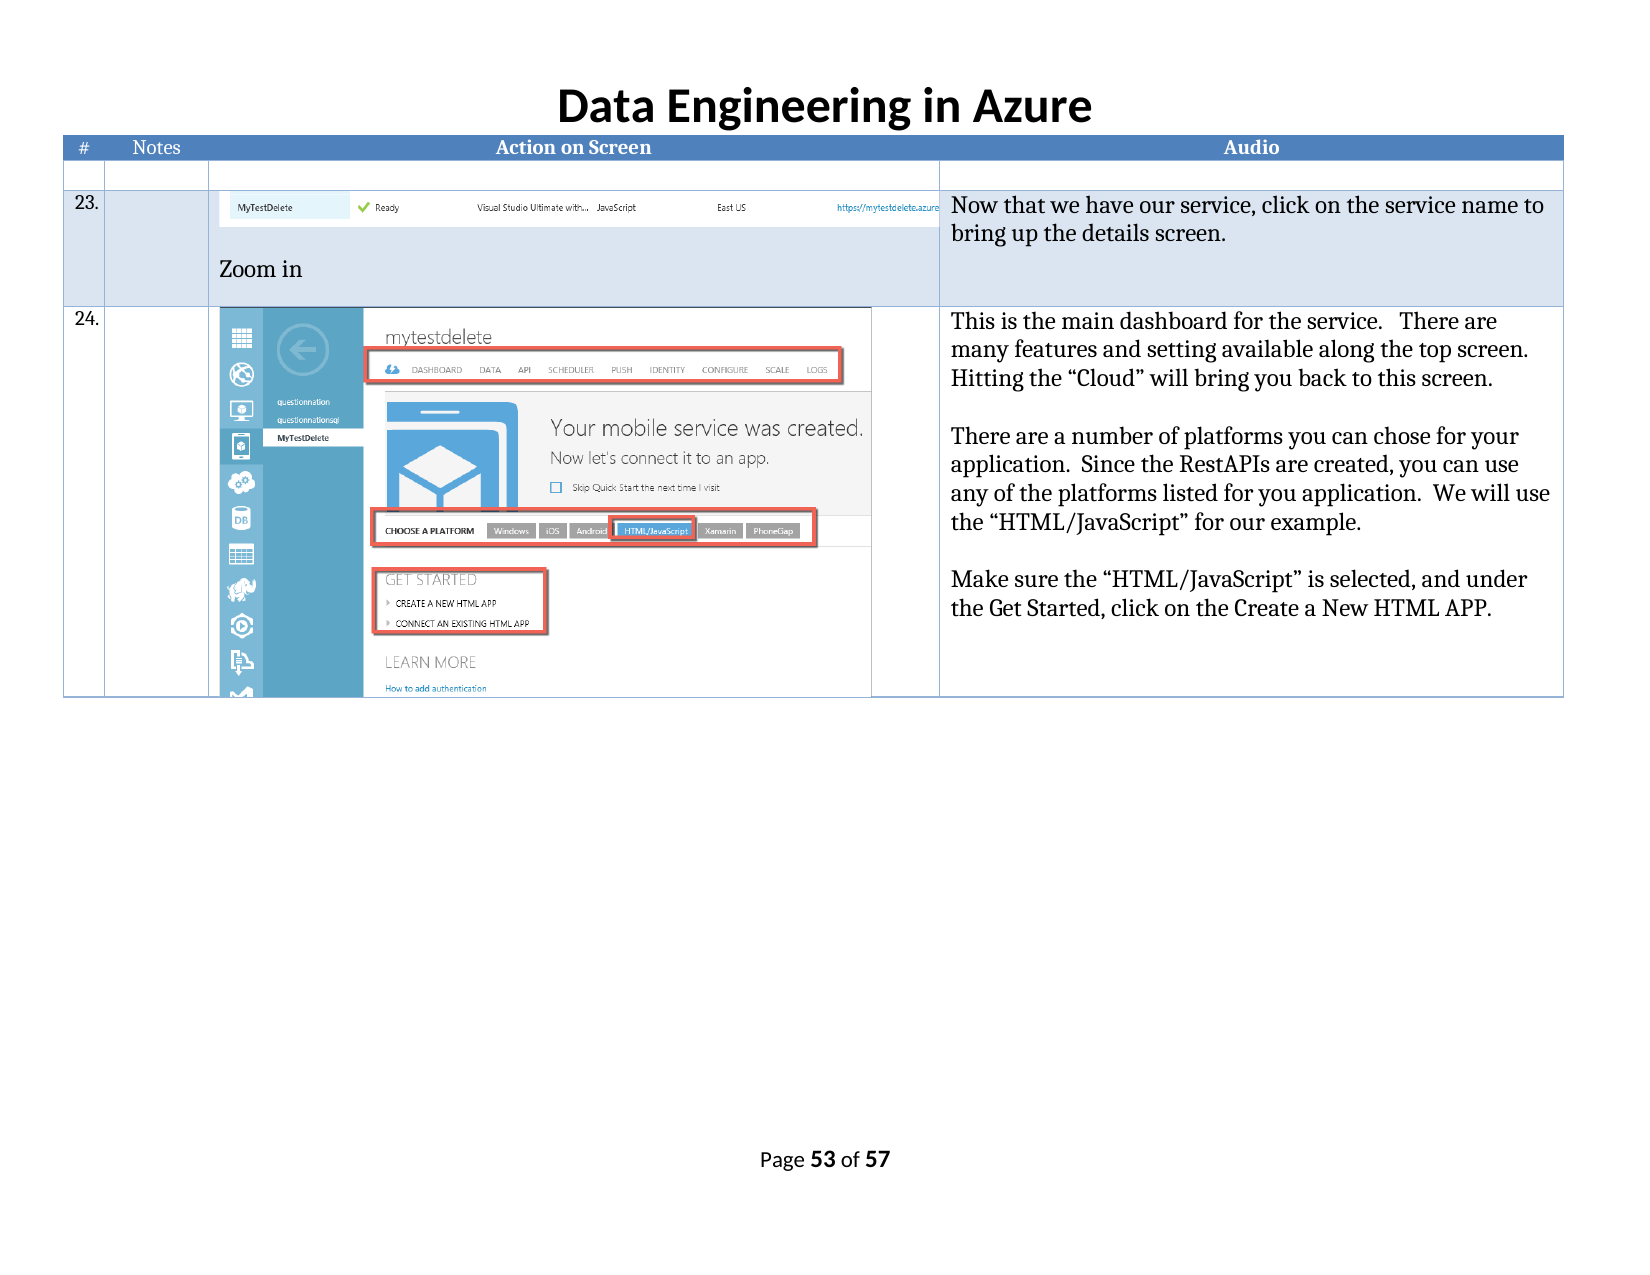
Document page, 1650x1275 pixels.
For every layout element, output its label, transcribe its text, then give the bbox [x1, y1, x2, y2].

table_cell [105, 161, 208, 189]
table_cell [940, 161, 1563, 189]
table_header # [64, 136, 104, 160]
table_cell [105, 307, 208, 696]
table_cell [209, 307, 219, 696]
table_header Action on Screen [209, 136, 939, 160]
picture [219, 306, 872, 697]
table_cell [64, 191, 104, 306]
table_cell Now that we have our service, click on the service name to bring up the details screen. [940, 191, 1563, 306]
table_cell [64, 307, 104, 696]
table_cell [105, 191, 208, 306]
picture [219, 190, 940, 227]
table_cell [64, 161, 104, 189]
table_cell [872, 307, 939, 696]
table_header Audio [940, 136, 1563, 160]
table_header Notes [105, 136, 208, 160]
table_cell This is the main dashboard for the service. There are many features and setting available along the top screen. Hitting the “Cloud” will bring you back to this screen. There are a number of platforms you can chose for your application. Since the RestAPIs are created, you can use any of the platforms listed for you application. We will use the “HTML/JavaScript” for our example. Make sure the “HTML/JavaScript” is selected, and under the Get Started, click on the Create a New HTML APP. [940, 307, 1563, 696]
table_cell Zoom in [209, 191, 939, 306]
table_cell [209, 161, 939, 189]
